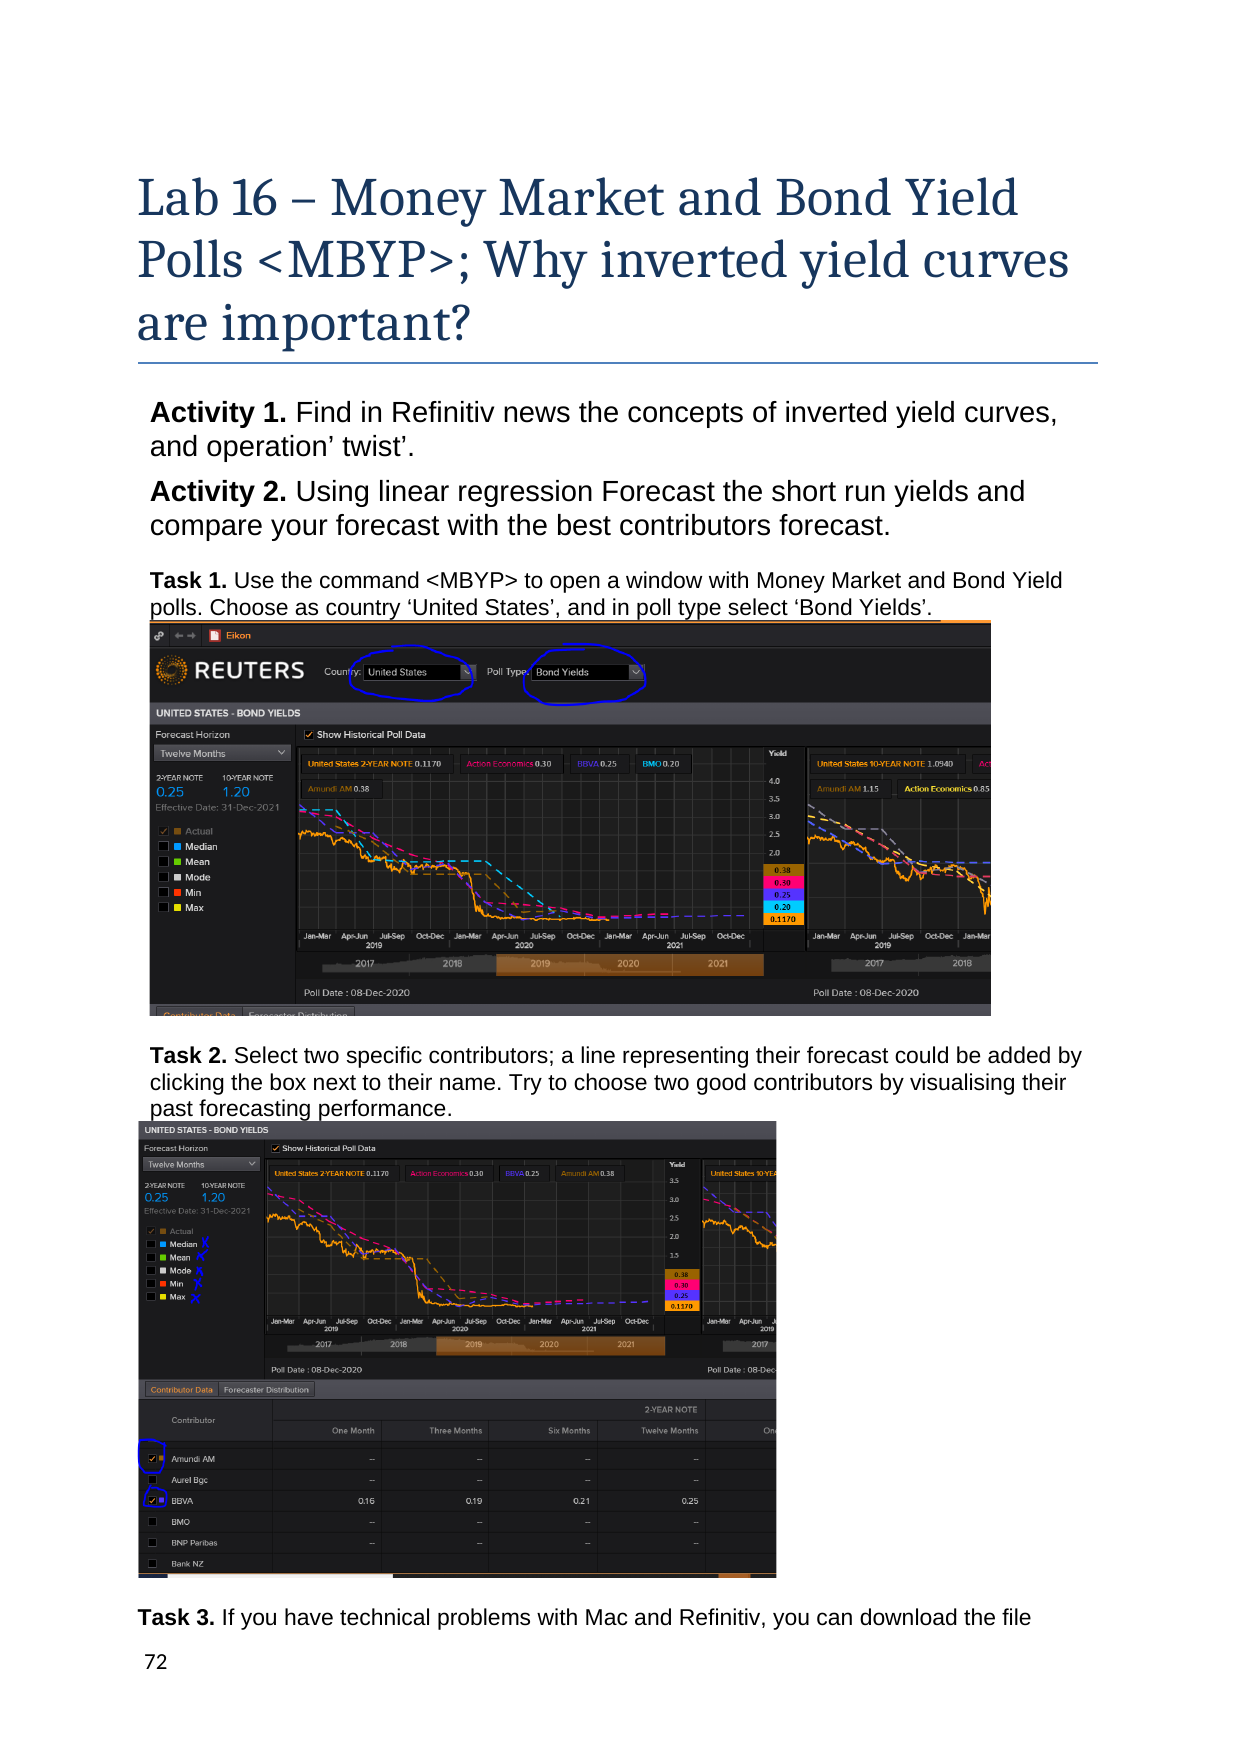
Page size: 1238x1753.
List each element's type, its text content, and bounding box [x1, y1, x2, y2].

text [137, 1604, 1098, 1630]
subtitle Activity 1. Find in Refinitiv news the concepts of inverted yield curves, and operation’ twist’. [149, 395, 1098, 462]
picture [149, 620, 991, 1016]
subtitle Activity 2. Using linear regression Forecast the short run yields and compare your forecast with the best contributors forecast. [149, 474, 1098, 541]
text Task 1. Use the command <MBYP> to open a window with Money Market and Bond Yield polls. Choose as country ‘United States’, and in poll type select ‘Bond Yields’. [149, 567, 1098, 620]
title Lab 16 – Money Market and Bond Yield Polls <MBYP>; Why inverted yield curves are important? [137, 167, 1098, 364]
text Task 2. Select two specific contributors; a line representing their forecast could be added by clicking the box next to their name. Try to choose two good contributors by visualising their past forecasting performance. [149, 1042, 1098, 1121]
picture [137, 1121, 777, 1578]
